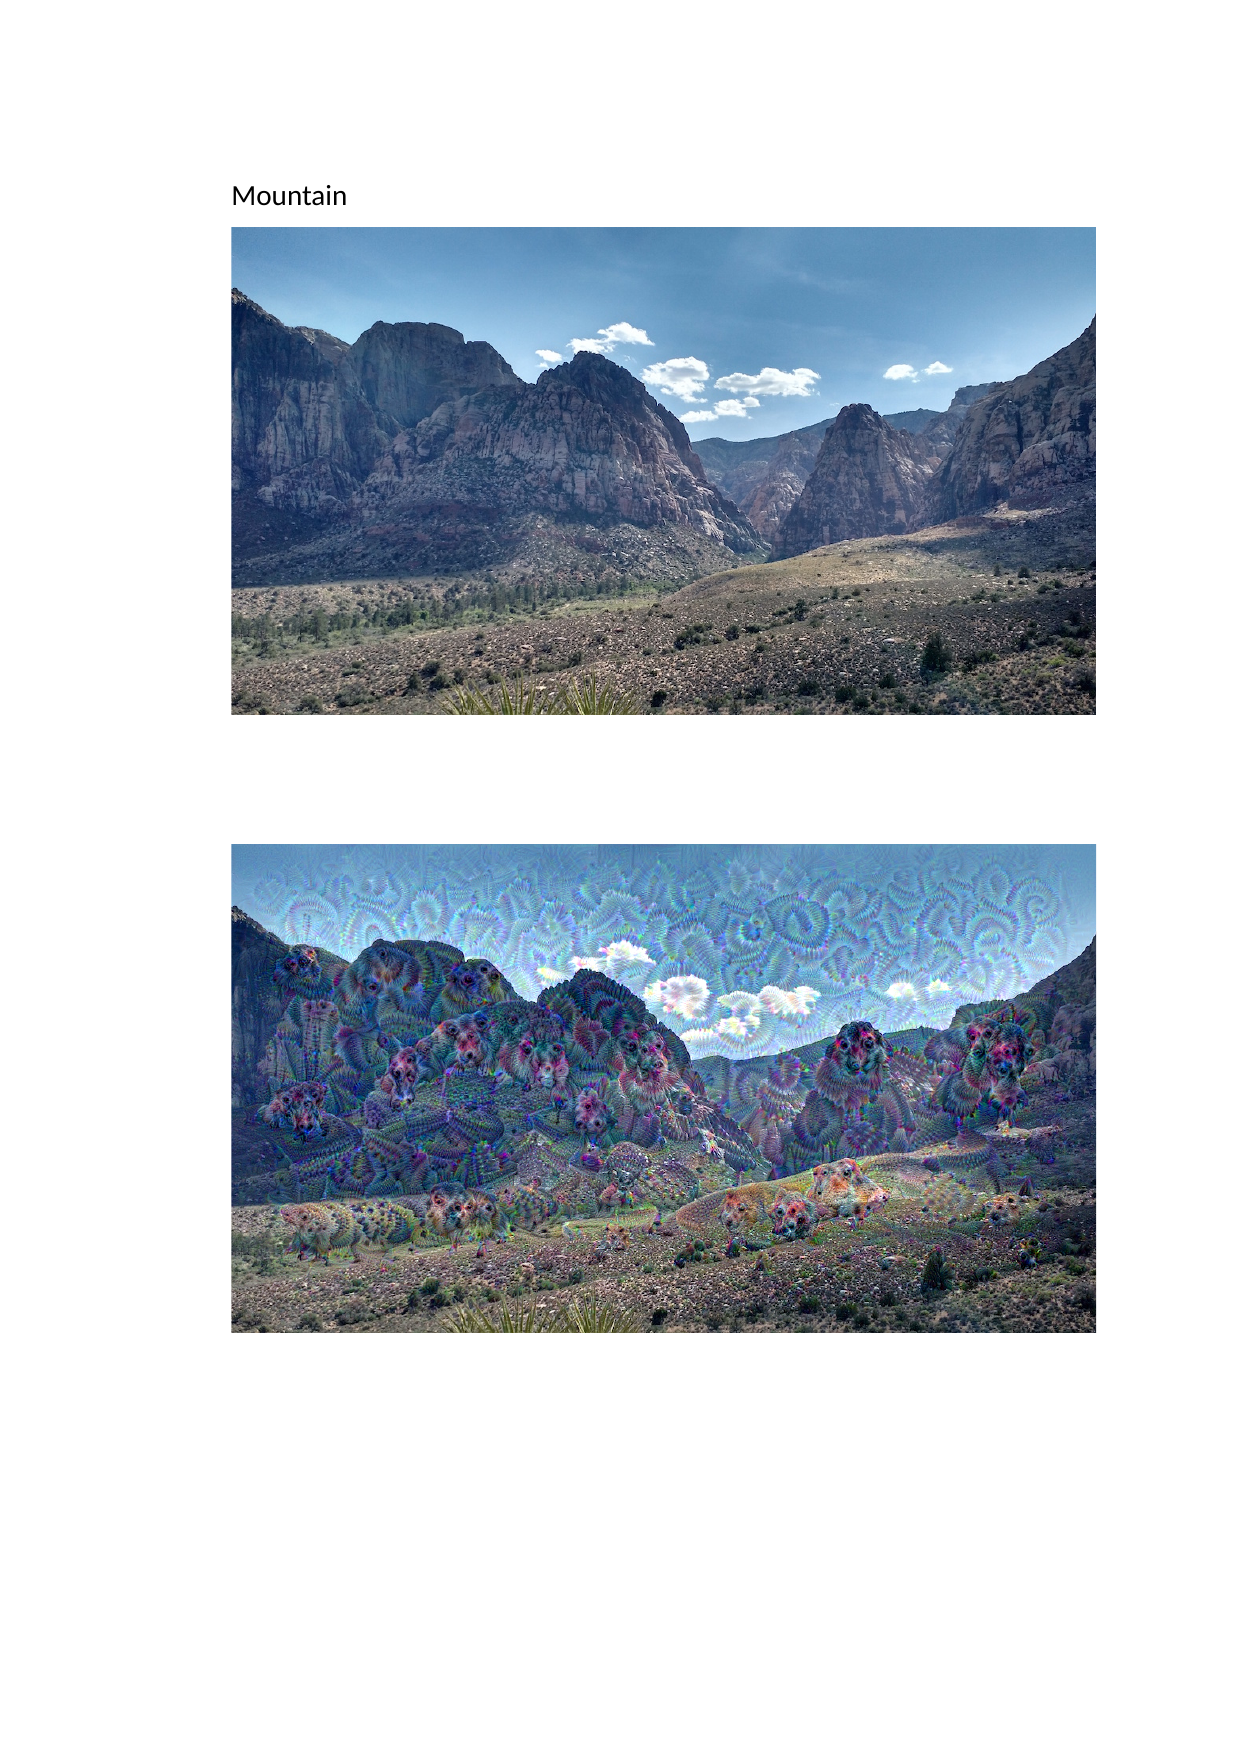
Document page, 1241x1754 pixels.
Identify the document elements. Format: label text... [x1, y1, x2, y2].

text Mountain [187, 162, 1053, 227]
picture [231, 227, 1096, 715]
picture [231, 844, 1097, 1333]
